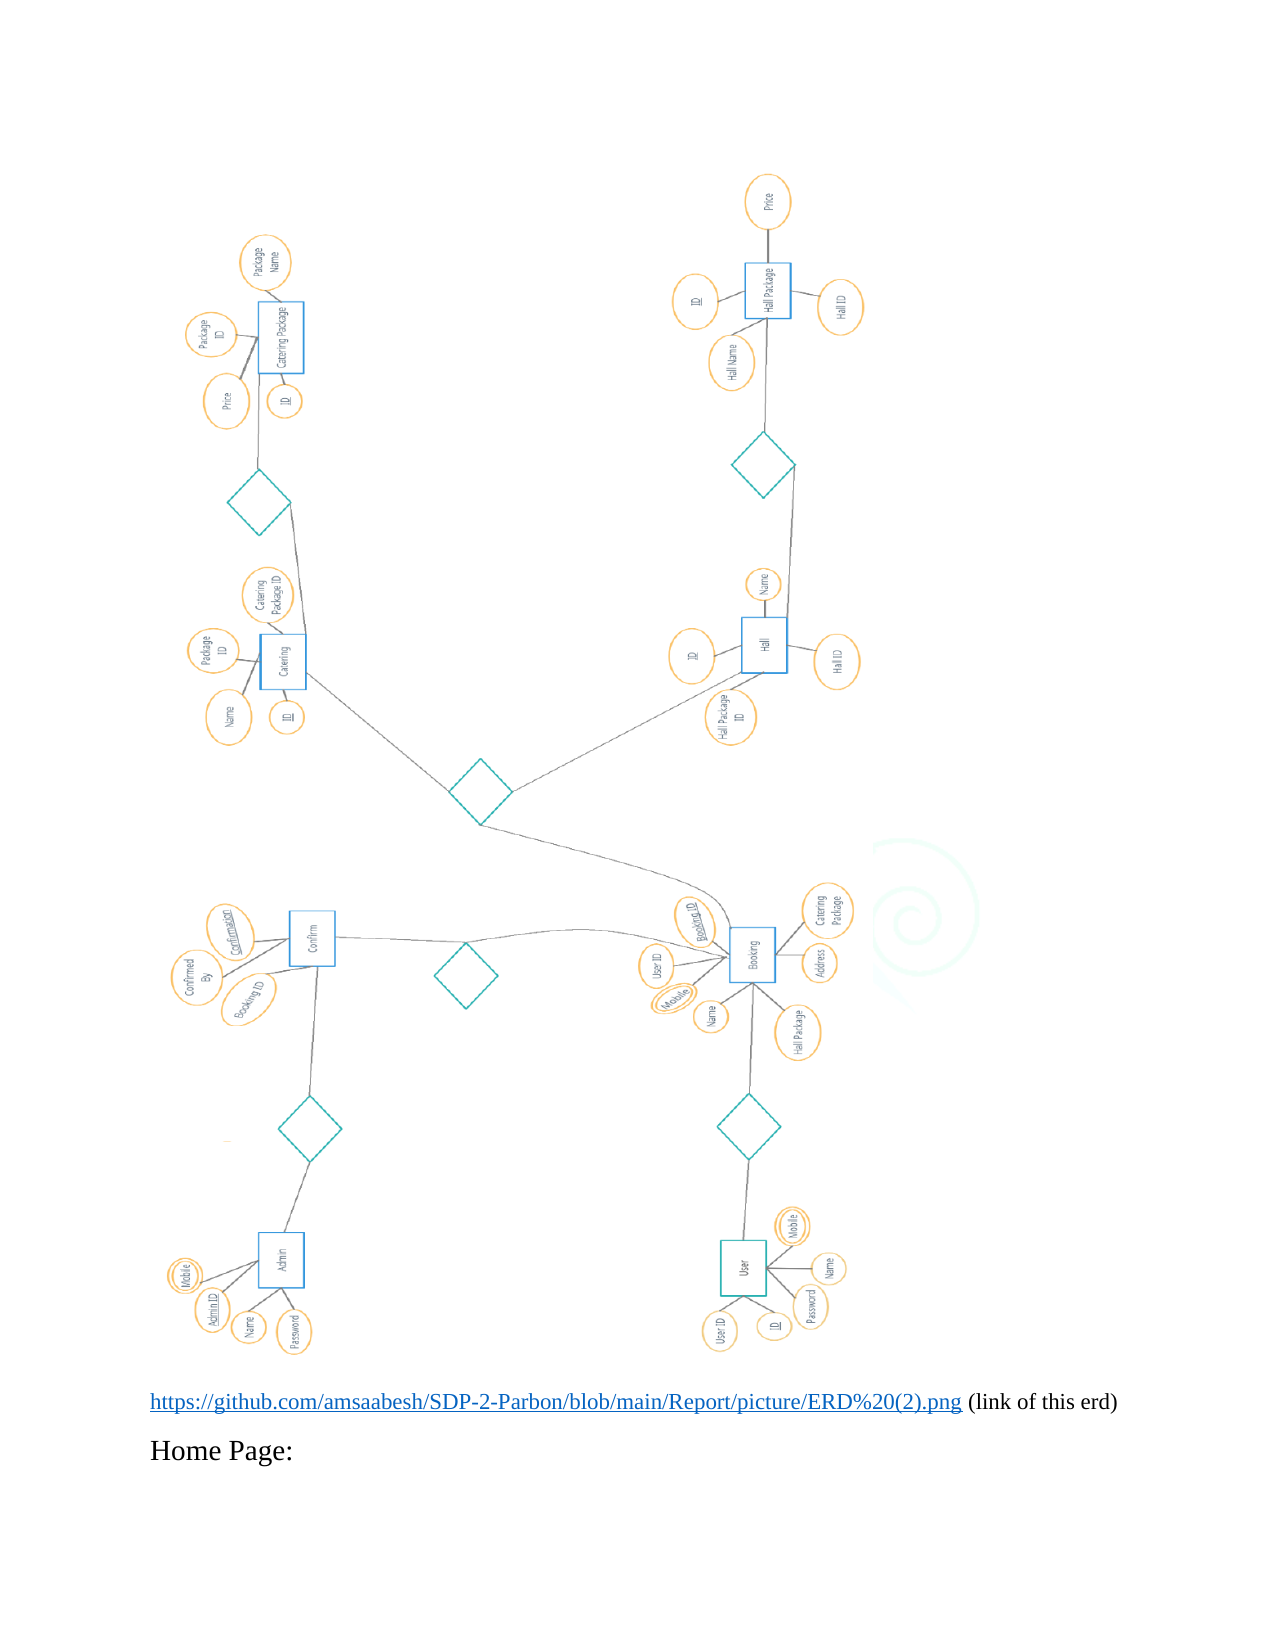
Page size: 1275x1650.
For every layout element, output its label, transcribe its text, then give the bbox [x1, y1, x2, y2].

text https://github.com/amsaabesh/SDP-2-Parbon/blob/main/Report/picture/ERD%20(2).png (link of this erd) [150, 1388, 1125, 1414]
picture [152, 158, 873, 1369]
text Home Page: [150, 1433, 1125, 1466]
